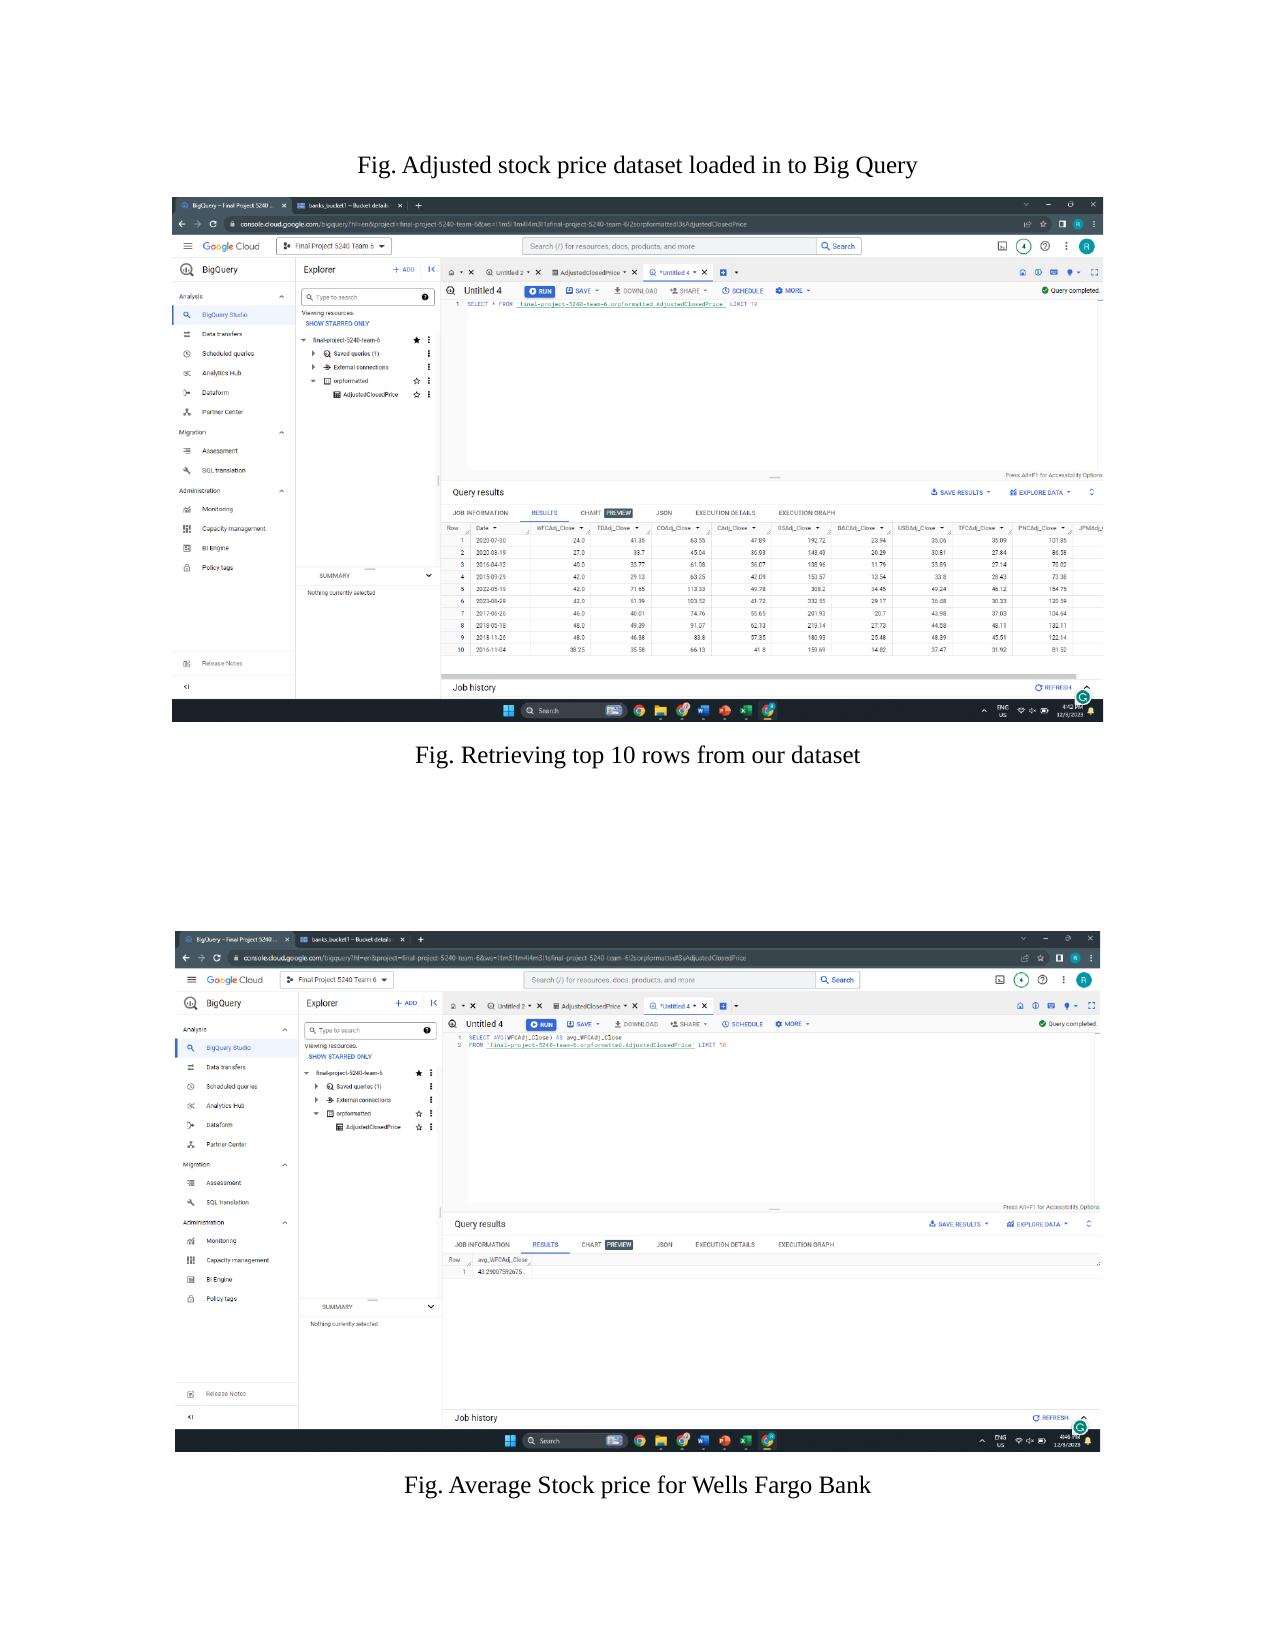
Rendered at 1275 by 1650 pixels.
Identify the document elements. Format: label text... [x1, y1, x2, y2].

text Fig. Average Stock price for Wells Fargo Bank [150, 1470, 1125, 1499]
picture [172, 197, 1104, 722]
text Fig. Retrieving top 10 rows from our dataset [150, 740, 1125, 769]
text Fig. Adjusted stock price dataset loaded in to Big Query [150, 150, 1125, 179]
picture [175, 931, 1100, 1452]
